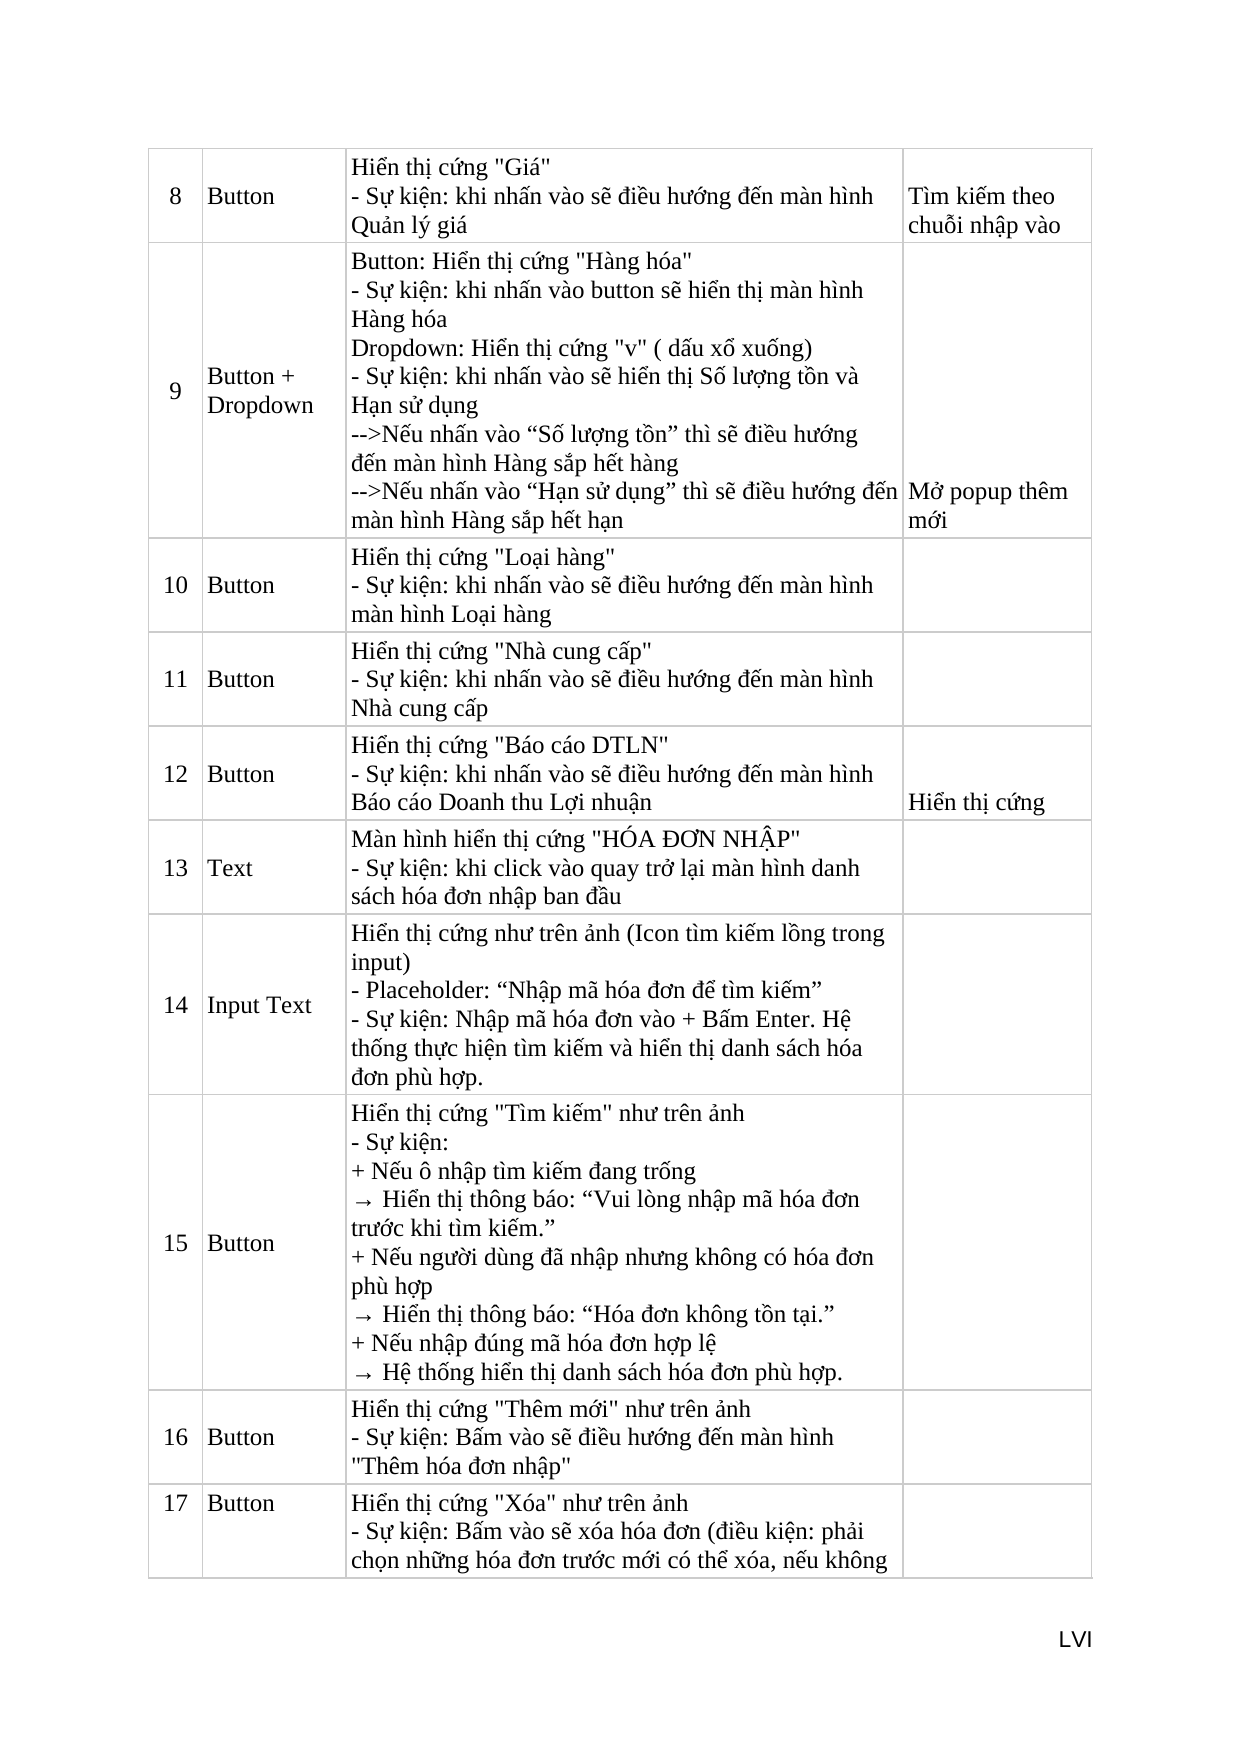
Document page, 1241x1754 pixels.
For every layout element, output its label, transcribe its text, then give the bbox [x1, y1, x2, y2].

table_cell [904, 539, 1091, 631]
table_cell Text [203, 821, 345, 913]
table_cell Button [203, 539, 345, 631]
table_cell Button [203, 727, 345, 819]
table_cell Hiển thị cứng "Tìm kiếm" như trên ảnh - Sự kiện: + Nếu ô nhập tìm kiếm đang trống → Hiển thị thông báo: “Vui lòng nhập mã hóa đơn trước khi tìm kiếm.” + Nếu người dùng đã nhập nhưng không có hóa đơn phù hợp → Hiển thị thông báo: “Hóa đơn không tồn tại.” + Nếu nhập đúng mã hóa đơn hợp lệ → Hệ thống hiển thị danh sách hóa đơn phù hợp. [347, 1095, 902, 1389]
table_cell Tìm kiếm theo chuỗi nhập vào [904, 149, 1091, 242]
table_cell 13 [149, 821, 202, 913]
table_cell Button + Dropdown [203, 243, 345, 537]
table_cell Button [203, 149, 345, 242]
table_cell 10 [149, 539, 202, 631]
table_cell 16 [149, 1391, 202, 1483]
table_cell [904, 1485, 1091, 1577]
table_cell [904, 1391, 1091, 1483]
table_cell 17 [149, 1485, 202, 1577]
table_cell 11 [149, 633, 202, 725]
table_cell Hiển thị cứng "Loại hàng" - Sự kiện: khi nhấn vào sẽ điều hướng đến màn hình màn hình Loại hàng [347, 539, 902, 631]
table_cell [904, 915, 1091, 1094]
table_cell Hiển thị cứng "Báo cáo DTLN" - Sự kiện: khi nhấn vào sẽ điều hướng đến màn hình Báo cáo Doanh thu Lợi nhuận [347, 727, 902, 819]
table_cell 15 [149, 1095, 202, 1389]
table_cell Màn hình hiển thị cứng "HÓA ĐƠN NHẬP" - Sự kiện: khi click vào quay trở lại màn hình danh sách hóa đơn nhập ban đầu [347, 821, 902, 913]
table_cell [347, 1485, 902, 1577]
table_cell Button [203, 1391, 345, 1483]
table_cell 14 [149, 915, 202, 1094]
table_cell Mở popup thêm mới [904, 243, 1091, 537]
table_cell Button [203, 633, 345, 725]
table_cell Input Text [203, 915, 345, 1094]
table_cell Button [203, 1485, 345, 1577]
table_cell 12 [149, 727, 202, 819]
table_cell [904, 821, 1091, 913]
table_cell Hiển thị cứng "Thêm mới" như trên ảnh - Sự kiện: Bấm vào sẽ điều hướng đến màn hình "Thêm hóa đơn nhập" [347, 1391, 902, 1483]
table_cell Hiển thị cứng "Giá" - Sự kiện: khi nhấn vào sẽ điều hướng đến màn hình Quản lý giá [347, 149, 902, 242]
table_cell Hiển thị cứng [904, 727, 1091, 819]
table_cell 9 [149, 243, 202, 537]
table_cell [904, 1095, 1091, 1389]
table_cell Button [203, 1095, 345, 1389]
table_cell Hiển thị cứng "Nhà cung cấp" - Sự kiện: khi nhấn vào sẽ điều hướng đến màn hình Nhà cung cấp [347, 633, 902, 725]
table_cell [904, 633, 1091, 725]
table_cell Button: Hiển thị cứng "Hàng hóa" - Sự kiện: khi nhấn vào button sẽ hiển thị màn hình Hàng hóa Dropdown: Hiển thị cứng "v" ( dấu xổ xuống) - Sự kiện: khi nhấn vào sẽ hiển thị Số lượng tồn và Hạn sử dụng -->Nếu nhấn vào “Số lượng tồn” thì sẽ điều hướng đến màn hình Hàng sắp hết hàng -->Nếu nhấn vào “Hạn sử dụng” thì sẽ điều hướng đến màn hình Hàng sắp hết hạn [347, 243, 902, 537]
table_cell Hiển thị cứng như trên ảnh (Icon tìm kiếm lồng trong input) - Placeholder: “Nhập mã hóa đơn để tìm kiếm” - Sự kiện: Nhập mã hóa đơn vào + Bấm Enter. Hệ thống thực hiện tìm kiếm và hiển thị danh sách hóa đơn phù hợp. [347, 915, 902, 1094]
table_cell 8 [149, 149, 202, 242]
